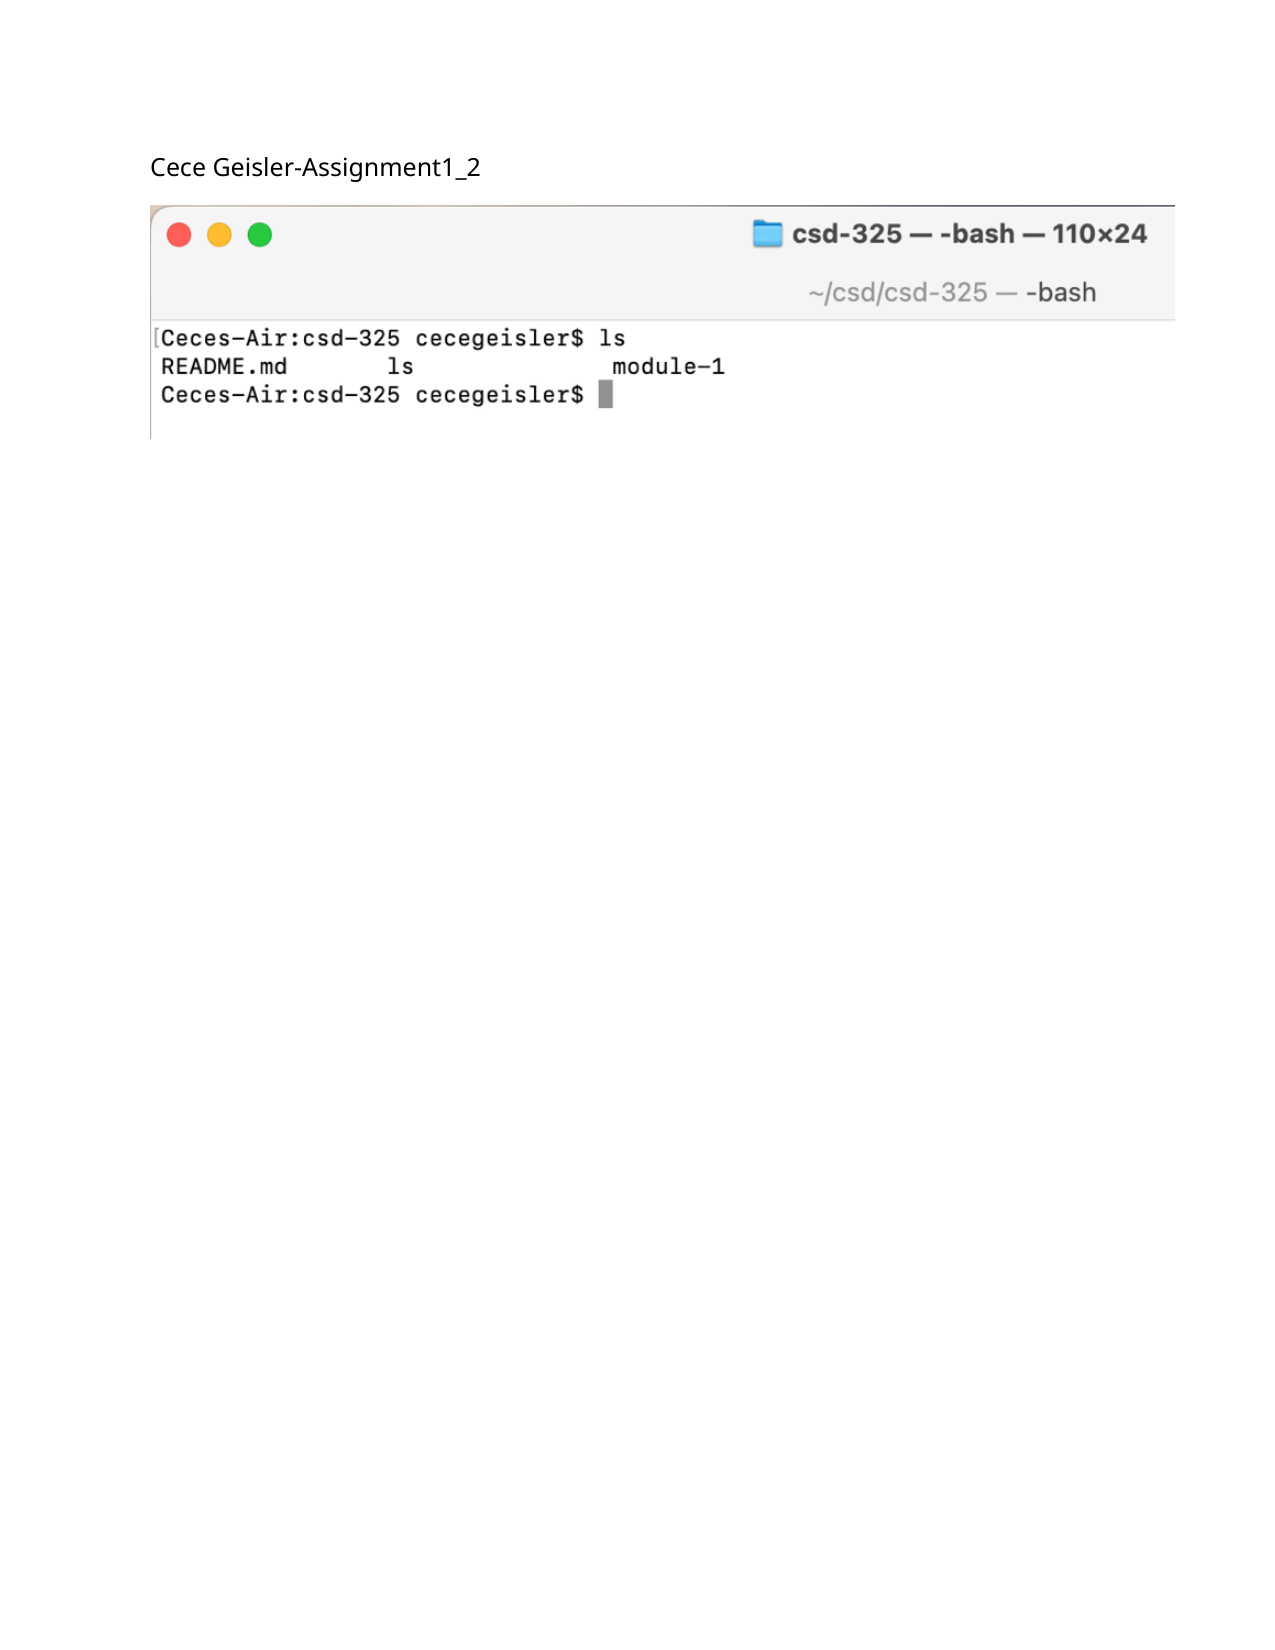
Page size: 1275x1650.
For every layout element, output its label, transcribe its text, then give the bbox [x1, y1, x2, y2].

text Cece Geisler-Assignment1_2 [150, 150, 1125, 184]
picture [150, 205, 1176, 439]
